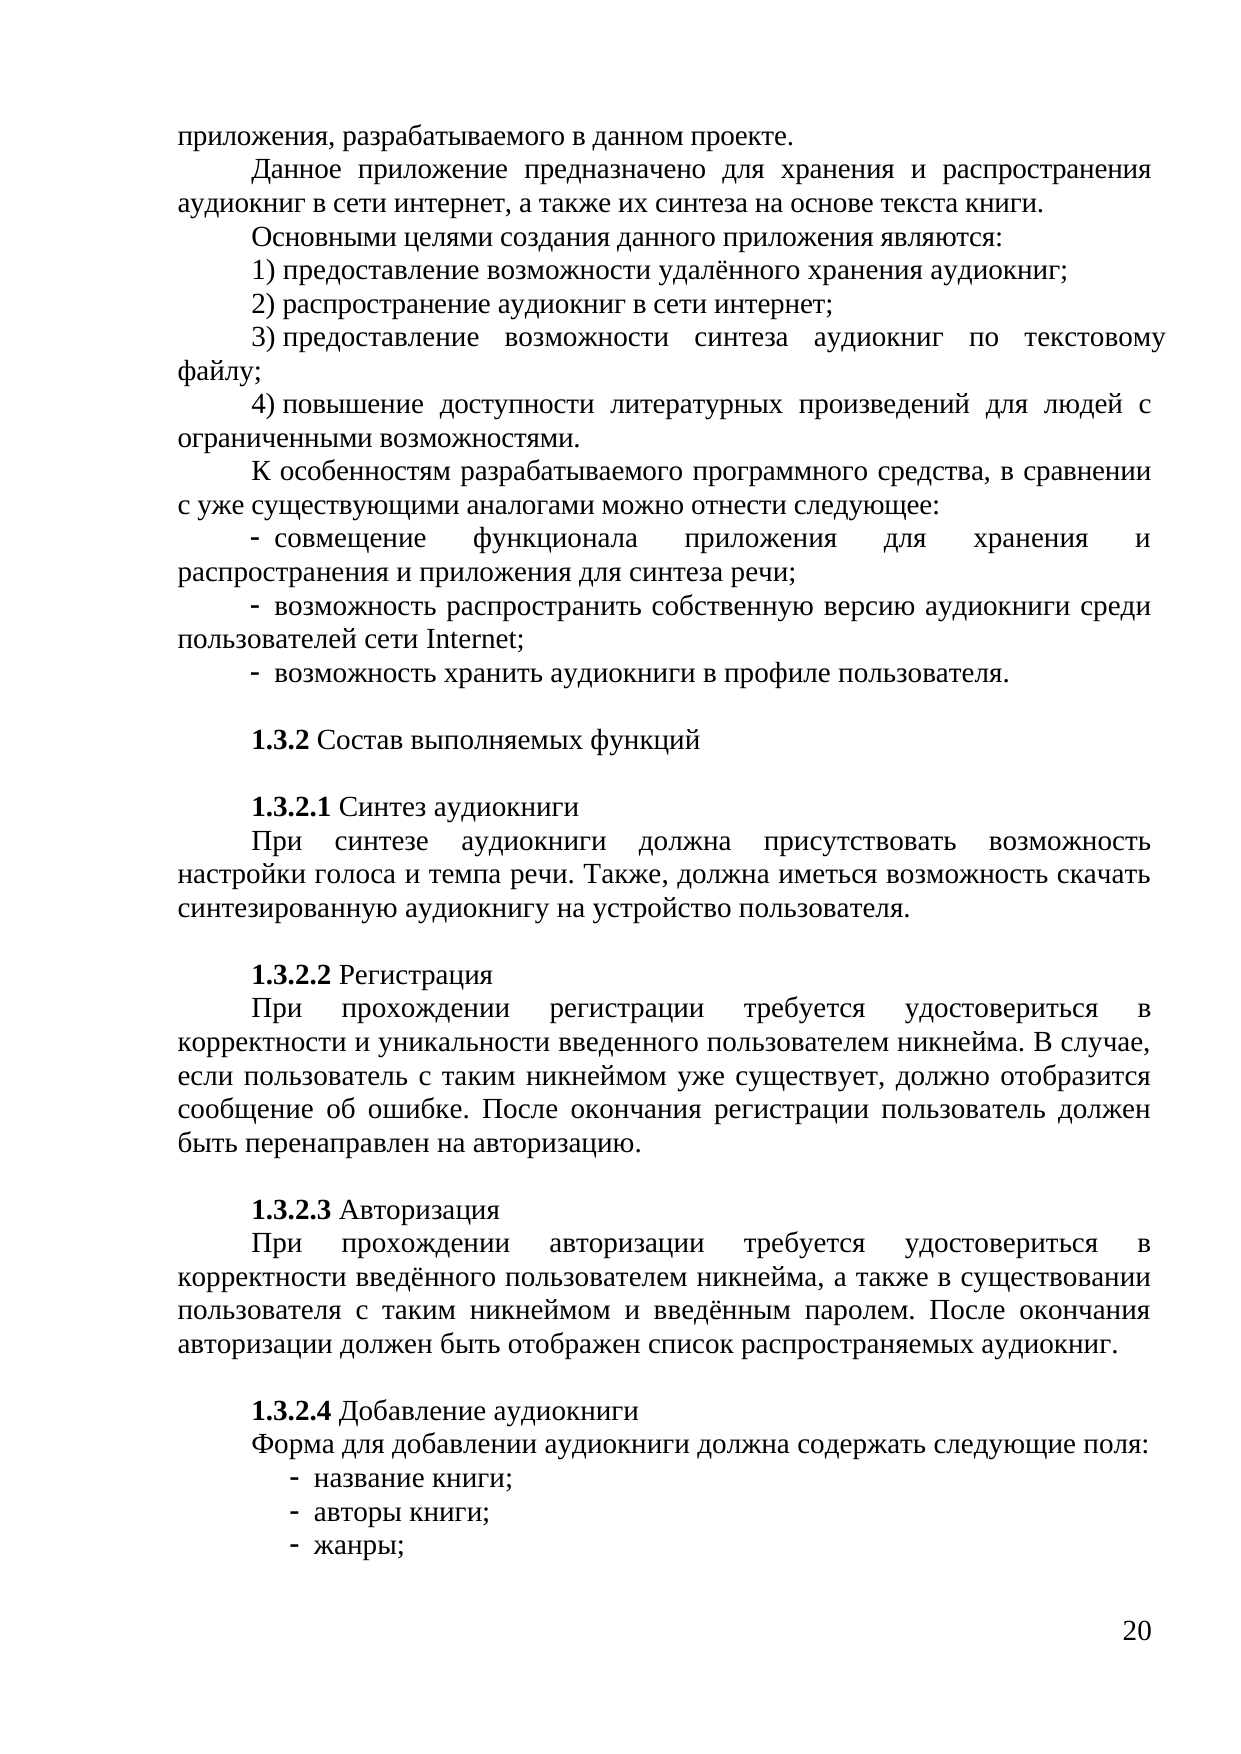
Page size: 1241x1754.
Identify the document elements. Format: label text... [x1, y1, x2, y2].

text совмещение функционала приложения для хранения и распространения и приложения для синтеза речи; [177, 521, 1152, 588]
text авторы книги; [289, 1494, 1152, 1527]
text При синтезе аудиокниги должна присутствовать возможность настройки голоса и темпа речи. Также, должна иметься возможность скачать синтезированную аудиокнигу на устройство пользователя. [177, 823, 1152, 923]
text возможность хранить аудиокниги в профиле пользователя. [177, 655, 1152, 689]
list повышение доступности литературных произведений для людей с ограниченными возможностями. [177, 386, 1152, 453]
text название книги; [289, 1460, 1152, 1494]
text 1.3.2 Состав выполняемых функций [177, 722, 1152, 756]
text 1.3.2.1 Синтез аудиокниги [177, 789, 1152, 823]
text 1.3.2.3 Авторизация [177, 1192, 1152, 1225]
list предоставление возможности синтеза аудиокниг по текстовому файлу; [177, 319, 1167, 386]
text Форма для добавлении аудиокниги должна содержать следующие поля: [177, 1427, 1152, 1460]
text При прохождении регистрации требуется удостовериться в корректности и уникальности введенного пользователем никнейма. В случае, если пользователь с таким никнеймом уже существует, должно отобразится сообщение об ошибке. После окончания регистрации пользователь должен быть перенаправлен на авторизацию. [177, 991, 1152, 1158]
text 1.3.2.2 Регистрация [177, 957, 1152, 991]
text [177, 118, 1152, 152]
text возможность распространить собственную версию аудиокниги среди пользователей сети Internet; [177, 588, 1152, 655]
text Данное приложение предназначено для хранения и распространения аудиокниг в сети интернет, а также их синтеза на основе текста книги. [177, 152, 1152, 219]
text Основными целями создания данного приложения являются: [177, 219, 1152, 252]
text 1.3.2.4 Добавление аудиокниги [177, 1393, 1152, 1427]
list предоставление возможности удалённого хранения аудиокниг; [177, 252, 1152, 286]
text жанры; [289, 1527, 1152, 1561]
list распространение аудиокниг в сети интернет; [177, 286, 1152, 319]
text К особенностям разрабатываемого программного средства, в сравнении с уже существующими аналогами можно отнести следующее: [177, 453, 1152, 521]
text При прохождении авторизации требуется удостовериться в корректности введённого пользователем никнейма, а также в существовании пользователя с таким никнеймом и введённым паролем. После окончания авторизации должен быть отображен список распространяемых аудиокниг. [177, 1225, 1152, 1359]
